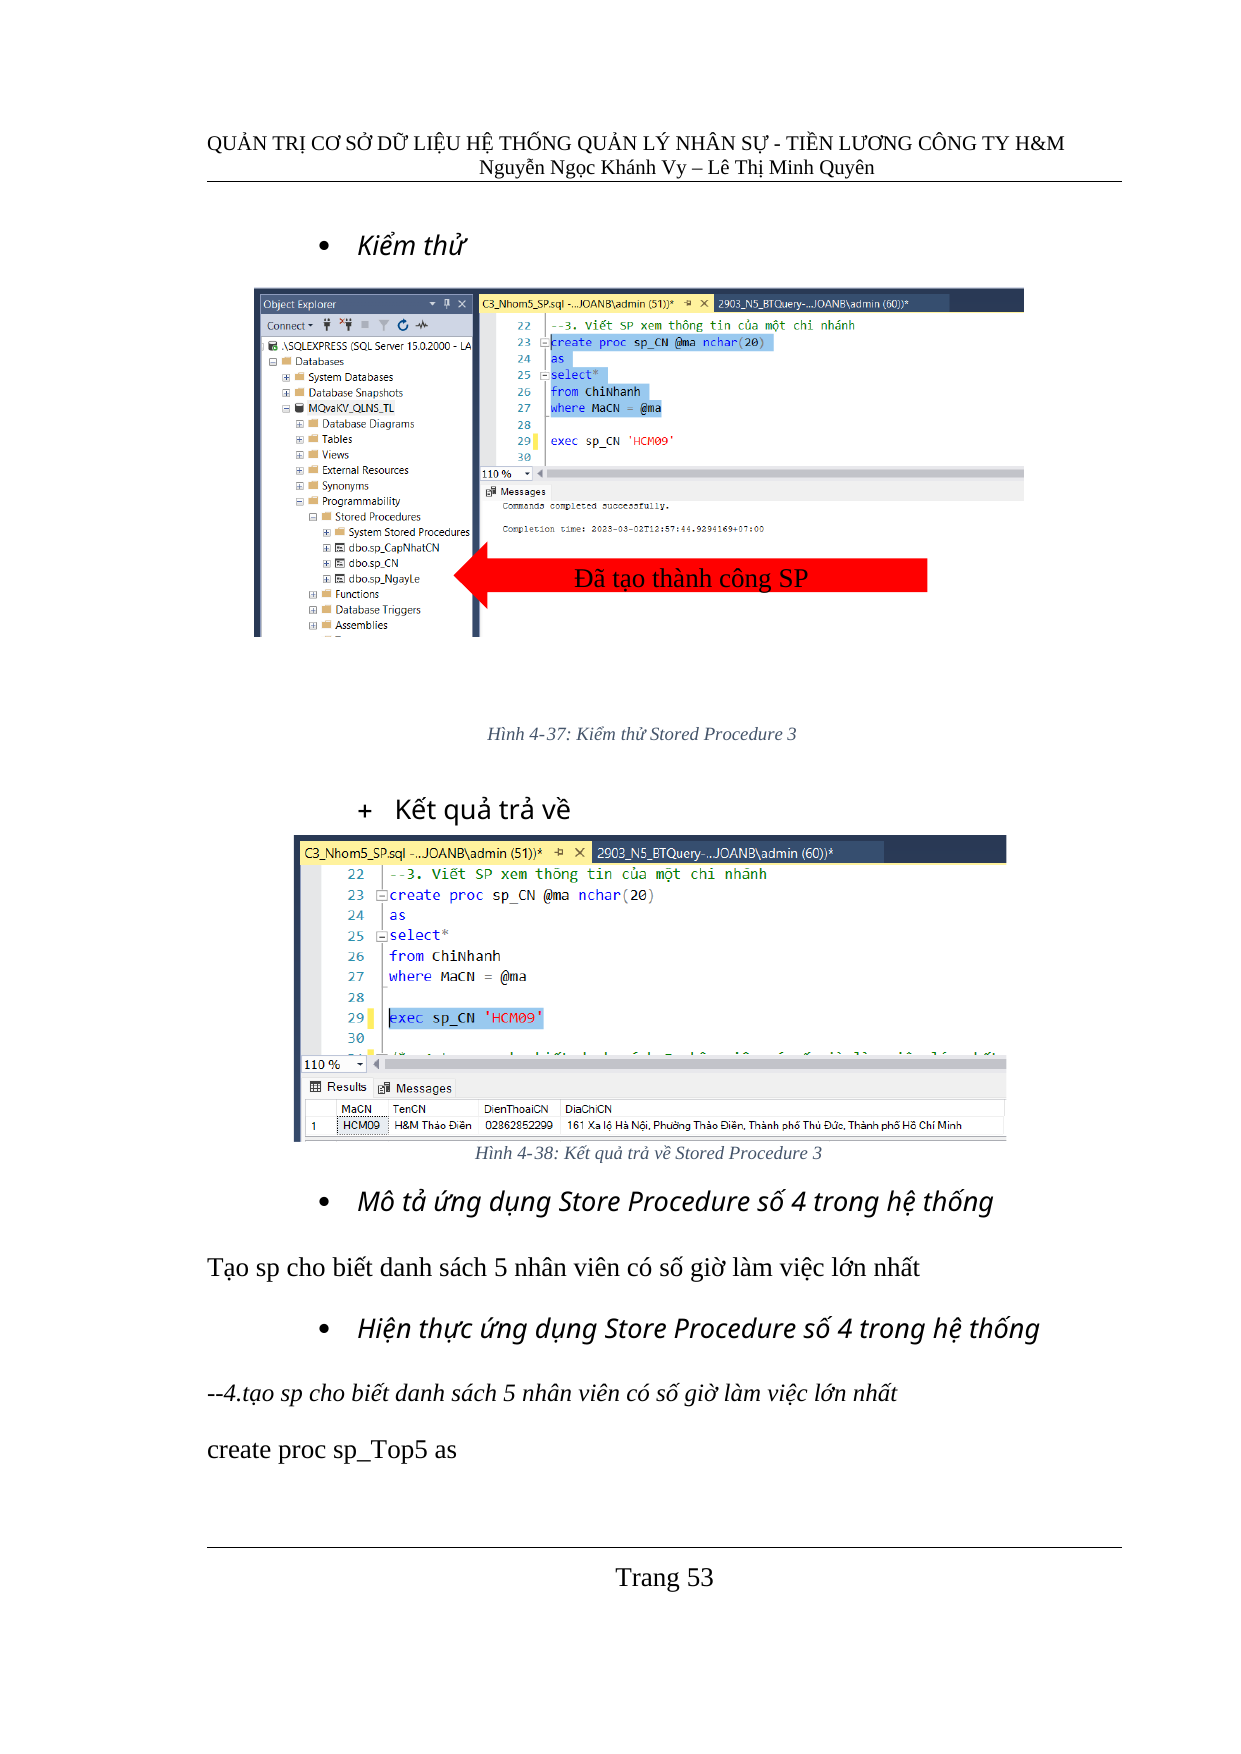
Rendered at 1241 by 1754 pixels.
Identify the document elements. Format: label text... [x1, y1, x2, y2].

subtitle Hiện thực ứng dụng Store Procedure số 4 trong hệ thống [319, 1310, 1122, 1347]
subtitle Kiểm thử [319, 226, 1122, 263]
picture [254, 287, 1024, 637]
text Tạo sp cho biết danh sách 5 nhân viên có số giờ làm việc lớn nhất [207, 1251, 1122, 1282]
subtitle Kết quả trả về [357, 742, 1122, 827]
text create proc sp_Top5 as [207, 1433, 1122, 1464]
text --4.tạo sp cho biết danh sách 5 nhân viên có số giờ làm việc lớn nhất [207, 1378, 1122, 1406]
picture [293, 835, 1007, 1141]
